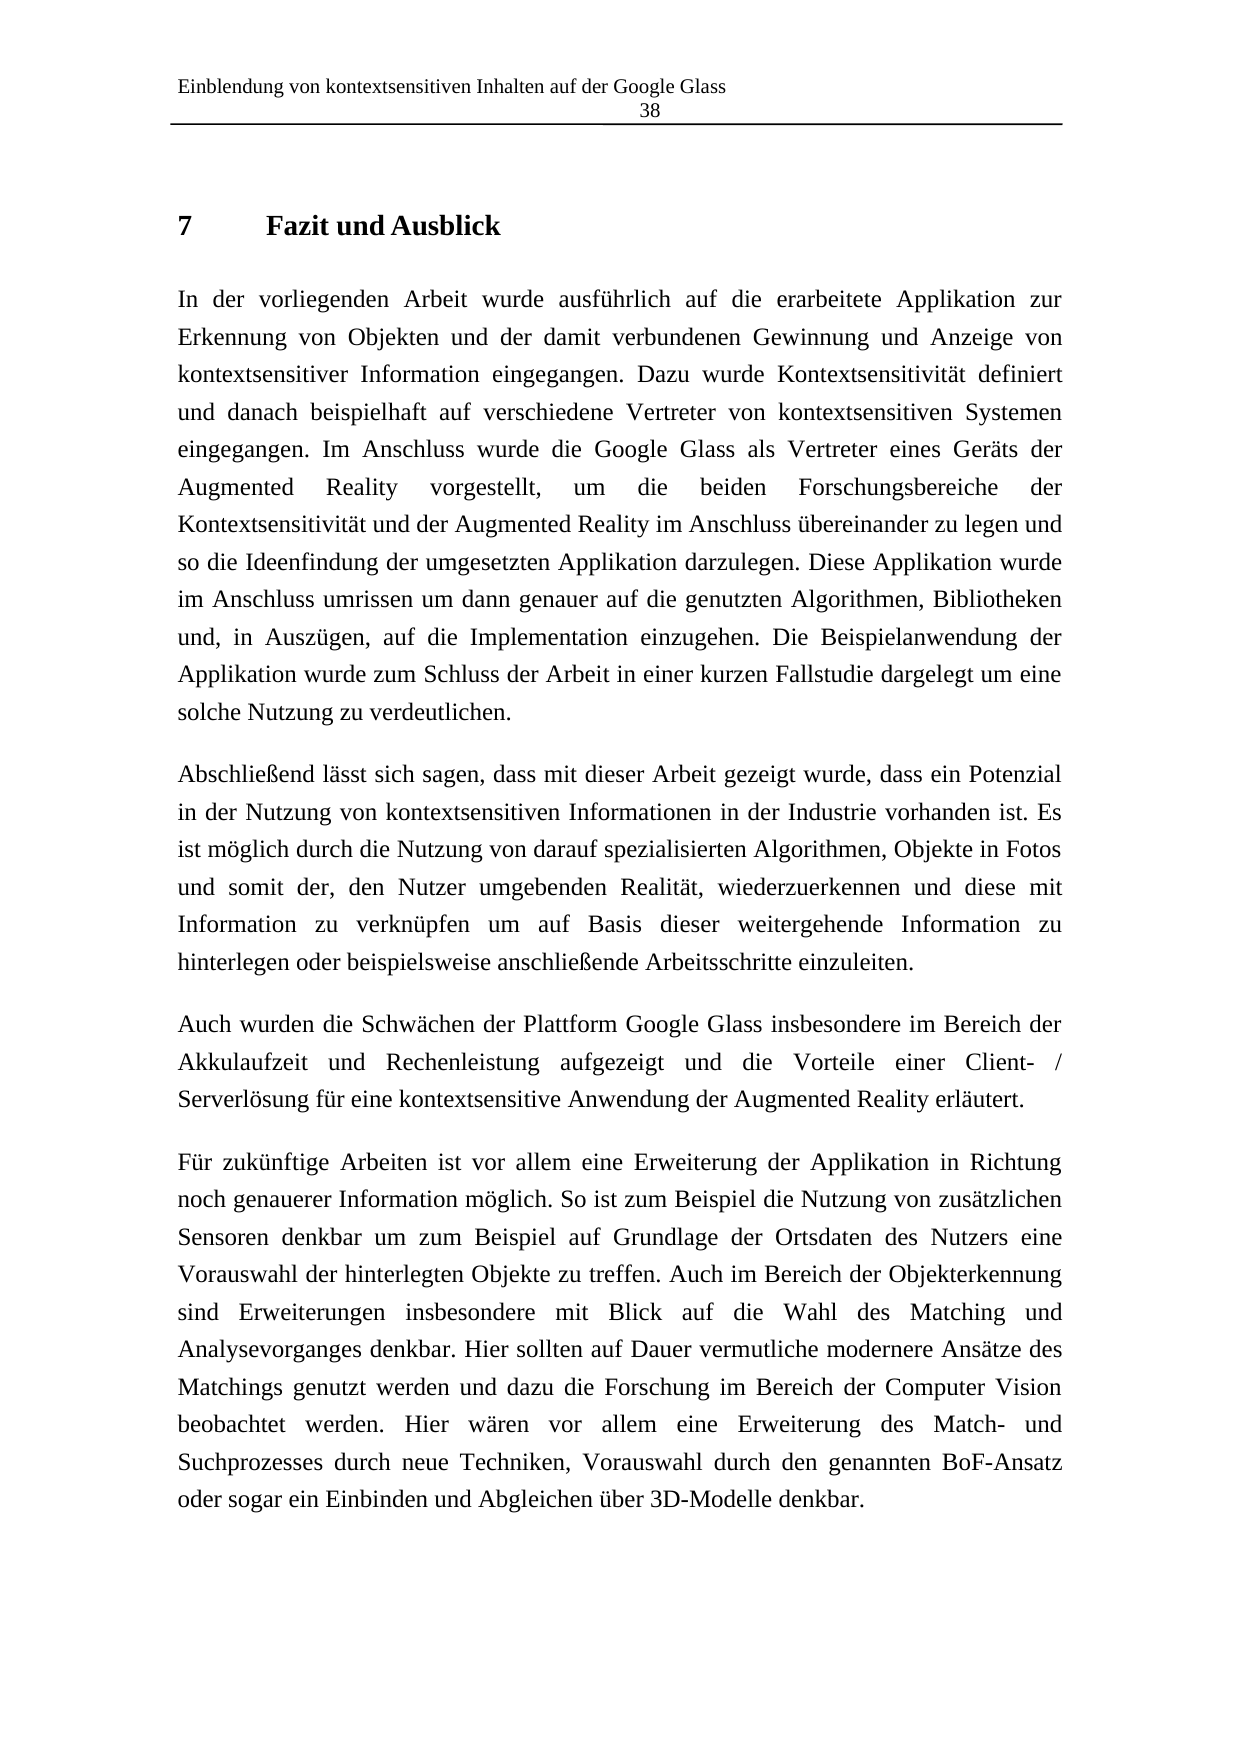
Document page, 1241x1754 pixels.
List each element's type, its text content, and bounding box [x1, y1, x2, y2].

subtitle Fazit und Ausblick [177, 208, 1063, 242]
text Auch wurden die Schwächen der Plattform Google Glass insbesondere im Bereich der Akkulaufzeit und Rechenleistung aufgezeigt und die Vorteile einer Client- / Serverlösung für eine kontextsensitive Anwendung der Augmented Reality erläutert. [177, 1000, 1063, 1113]
text Für zukünftige Arbeiten ist vor allem eine Erweiterung der Applikation in Richtung noch genauerer Information möglich. So ist zum Beispiel die Nutzung von zusätzlichen Sensoren denkbar um zum Beispiel auf Grundlage der Ortsdaten des Nutzers eine Vorauswahl der hinterlegten Objekte zu treffen. Auch im Bereich der Objekterkennung sind Erweiterungen insbesondere mit Blick auf die Wahl des Matching und Analysevorganges denkbar. Hier sollten auf Dauer vermutliche modernere Ansätze des Matchings genutzt werden und dazu die Forschung im Bereich der Computer Vision beobachtet werden. Hier wären vor allem eine Erweiterung des Match- und Suchprozesses durch neue Techniken, Vorauswahl durch den genannten BoF-Ansatz oder sogar ein Einbinden und Abgleichen über 3D-Modelle denkbar. [177, 1138, 1063, 1513]
text Abschließend lässt sich sagen, dass mit dieser Arbeit gezeigt wurde, dass ein Potenzial in der Nutzung von kontextsensitiven Informationen in der Industrie vorhanden ist. Es ist möglich durch die Nutzung von darauf spezialisierten Algorithmen, Objekte in Fotos und somit der, den Nutzer umgebenden Realität, wiederzuerkennen und diese mit Information zu verknüpfen um auf Basis dieser weitergehende Information zu hinterlegen oder beispielsweise anschließende Arbeitsschritte einzuleiten. [177, 750, 1063, 975]
text In der vorliegenden Arbeit wurde ausführlich auf die erarbeitete Applikation zur Erkennung von Objekten und der damit verbundenen Gewinnung und Anzeige von kontextsensitiver Information eingegangen. Dazu wurde Kontextsensitivität definiert und danach beispielhaft auf verschiedene Vertreter von kontextsensitiven Systemen eingegangen. Im Anschluss wurde die Google Glass als Vertreter eines Geräts der Augmented Reality vorgestellt, um die beiden Forschungsbereiche der Kontextsensitivität und der Augmented Reality im Anschluss übereinander zu legen und so die Ideenfindung der umgesetzten Applikation darzulegen. Diese Applikation wurde im Anschluss umrissen um dann genauer auf die genutzten Algorithmen, Bibliotheken und, in Auszügen, auf die Implementation einzugehen. Die Beispielanwendung der Applikation wurde zum Schluss der Arbeit in einer kurzen Fallstudie dargelegt um eine solche Nutzung zu verdeutlichen. [177, 275, 1063, 725]
